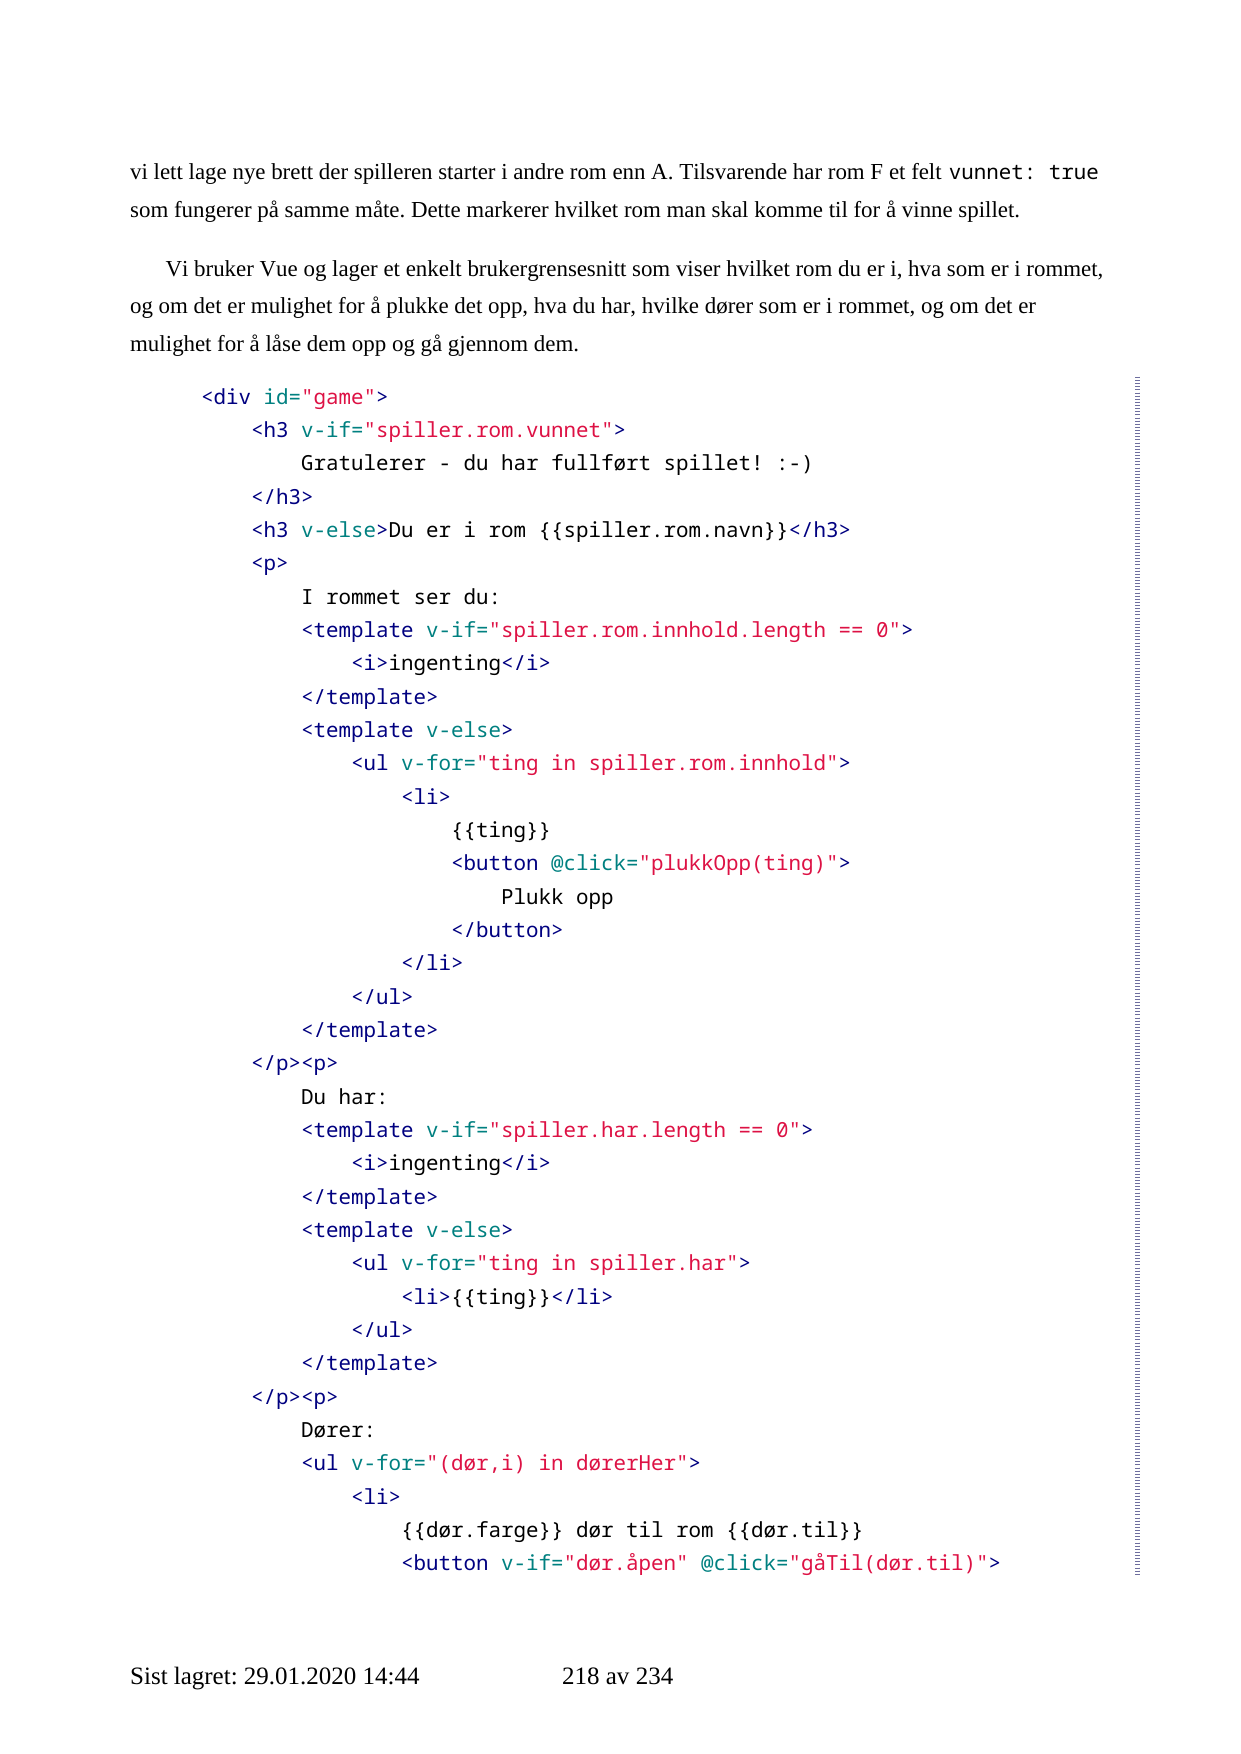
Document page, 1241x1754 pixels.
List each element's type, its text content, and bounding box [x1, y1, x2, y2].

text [130, 148, 1110, 223]
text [201, 377, 1140, 1577]
text Vi bruker Vue og lager et enkelt brukergrensesnitt som viser hvilket rom du er i, hva som er i rommet, og om det er mulighet for å plukke det opp, hva du har, hvilke dører som er i rommet, og om det er mulighet for å låse dem opp og gå gjennom dem. [130, 243, 1110, 356]
